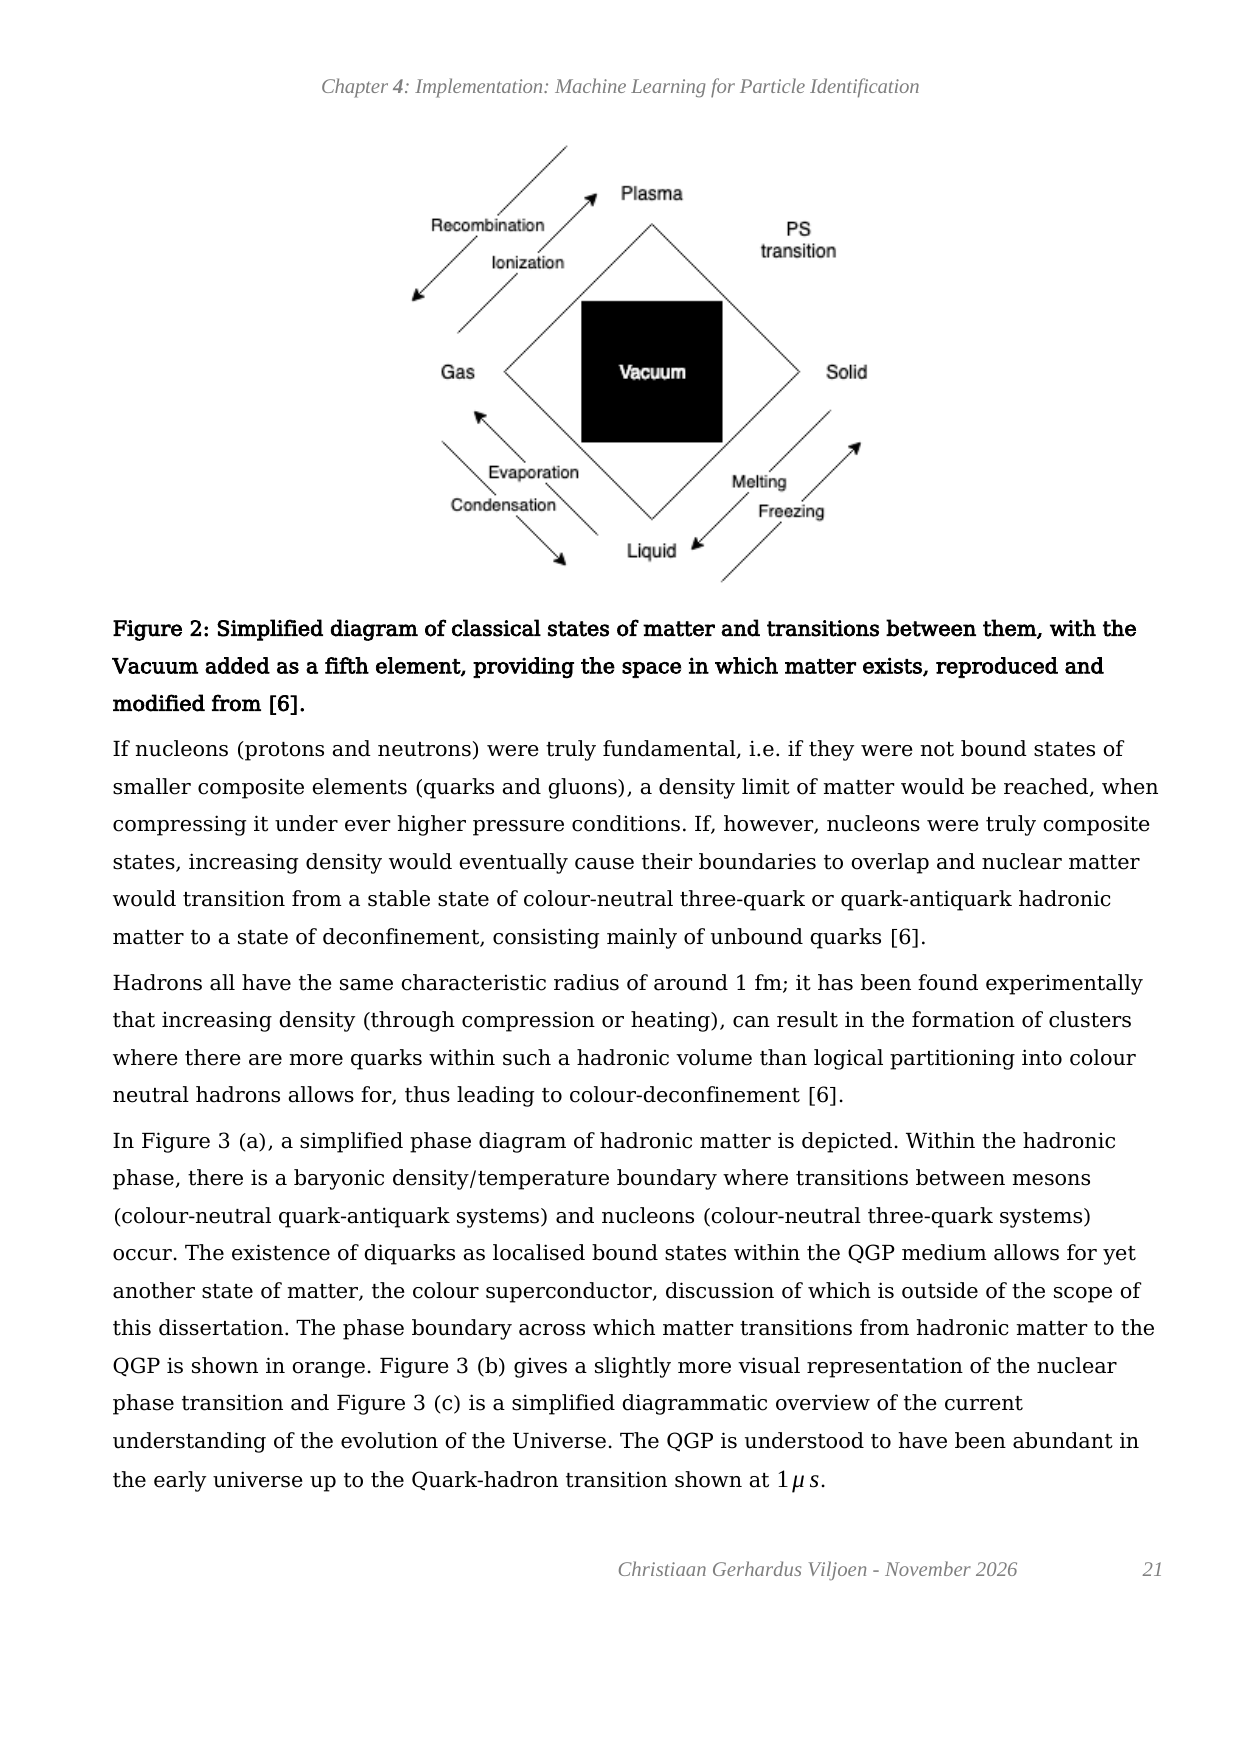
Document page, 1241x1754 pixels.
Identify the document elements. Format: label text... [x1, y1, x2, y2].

text Figure 2: Simplified diagram of classical states of matter and transitions between them, with the Vacuum added as a fifth element, providing the space in which matter exists, reproduced and modified from . [112, 615, 1165, 715]
picture [400, 135, 878, 595]
text Hadrons all have the same characteristic radius of around 1 fm; it has been found experimentally that increasing density (through compression or heating), can result in the formation of clusters where there are more quarks within such a hadronic volume than logical partitioning into colour neutral hadrons allows for, thus leading to colour-deconfinement . [112, 969, 1165, 1107]
text In Figure 3 (a), a simplified phase diagram of hadronic matter is depicted. Within the hadronic phase, there is a baryonic density/temperature boundary where transitions between mesons (colour-neutral quark-antiquark systems) and nucleons (colour-neutral three-quark systems) occur. The existence of diquarks as localised bound states within the QGP medium allows for yet another state of matter, the colour superconductor, discussion of which is outside of the scope of this dissertation. The phase boundary across which matter transitions from hadronic matter to the QGP is shown in orange. Figure 3 (b) gives a slightly more visual representation of the nuclear phase transition and Figure 3 (c) is a simplified diagrammatic overview of the current understanding of the evolution of the Universe. The QGP is understood to have been abundant in the early universe up to the Quark-hadron transition shown at . [112, 1128, 1165, 1493]
text If nucleons (protons and neutrons) were truly fundamental, i.e. if they were not bound states of smaller composite elements (quarks and gluons), a density limit of matter would be reached, when compressing it under ever higher pressure conditions. If, however, nucleons were truly composite states, increasing density would eventually cause their boundaries to overlap and nuclear matter would transition from a stable state of colour-neutral three-quark or quark-antiquark hadronic matter to a state of deconfinement, consisting mainly of unbound quarks . [112, 736, 1165, 948]
